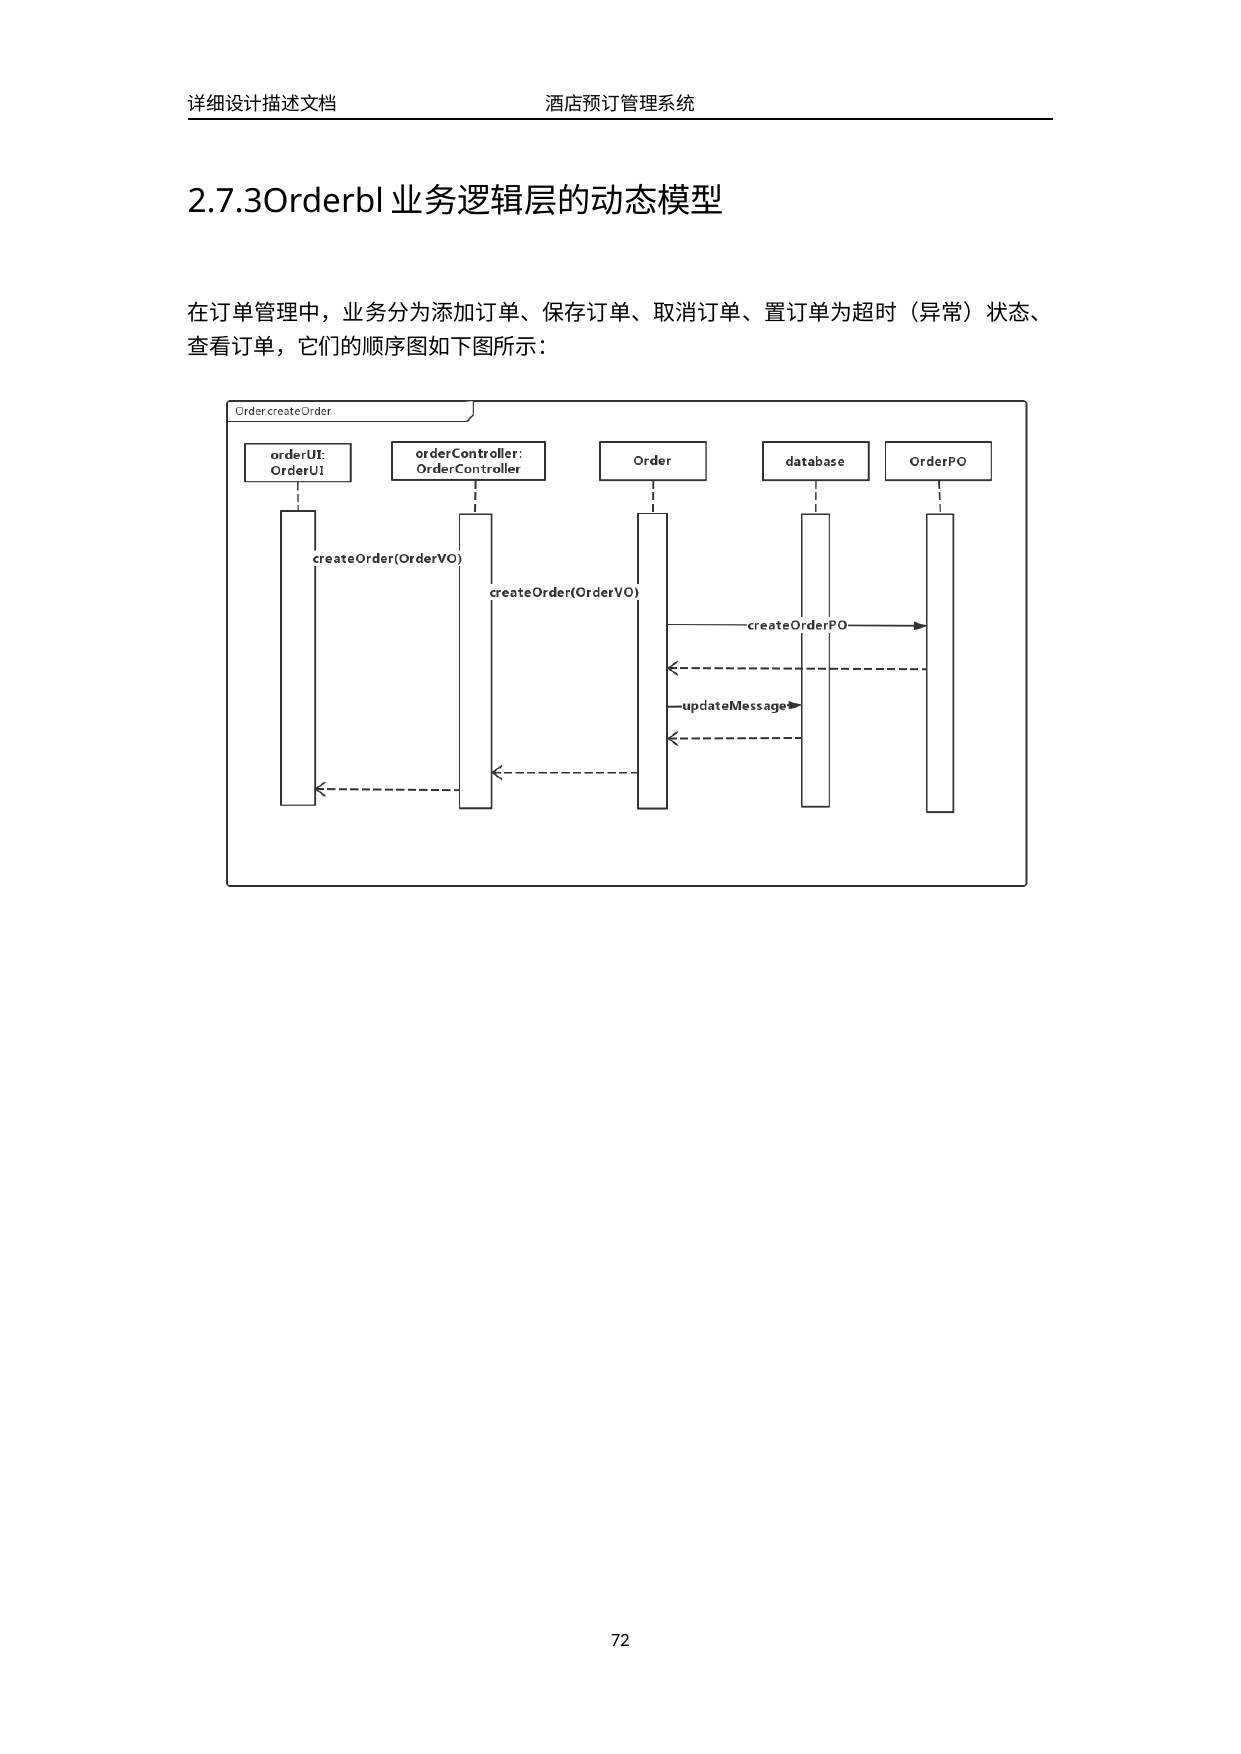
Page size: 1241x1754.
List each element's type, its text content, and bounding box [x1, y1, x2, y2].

picture [187, 362, 1052, 912]
text 在订单管理中，业务分为添加订单、保存订单、取消订单、置订单为超时（异常）状态、查看订单，它们的顺序图如下图所示： [187, 294, 1053, 362]
subtitle 2.7.3Orderbl业务逻辑层的动态模型 [187, 164, 1053, 232]
